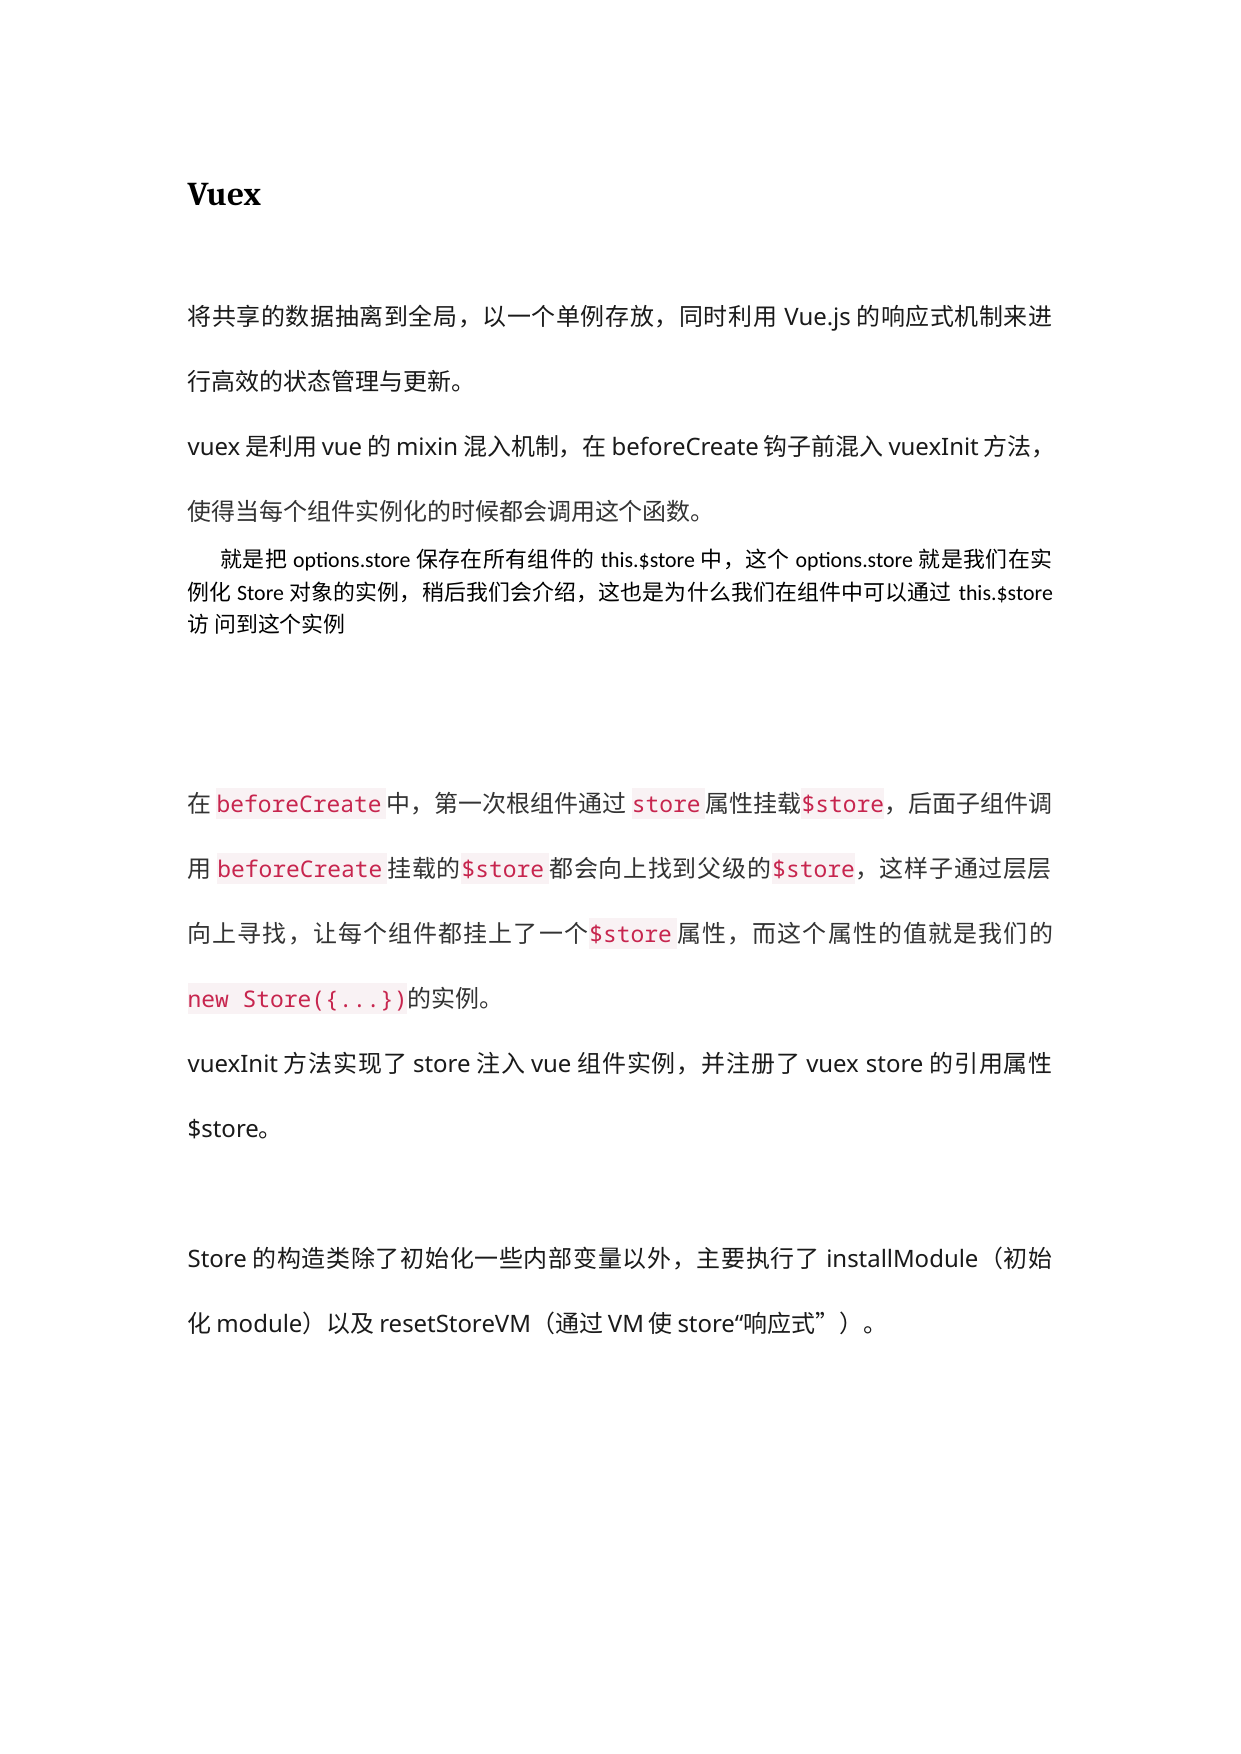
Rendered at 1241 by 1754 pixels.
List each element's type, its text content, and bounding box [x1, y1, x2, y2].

text 在beforeCreate中，第一次根组件通过store属性挂载$store，后面子组件调用beforeCreate挂载的$store都会向上找到父级的$store，这样子通过层层向上寻找，让每个组件都挂上了一个$store属性，而这个属性的值就是我们的new Store({...})的实例。 [187, 769, 1053, 1029]
subtitle Vuex [187, 162, 1053, 227]
text vuexInit方法实现了store注入vue组件实例，并注册了vuex store的引用属性$store。 [187, 1060, 1053, 1159]
text 就是把 options.store 保存在所有组件的 this.$store 中，这个 options.store 就是我们在实 例化 Store 对象的实例，稍后我们会介绍，这也是为什么我们在组件中可以通过 this.$store 访 问到这个实例 [187, 542, 1053, 639]
text vuex是利用vue的mixin混入机制，在beforeCreate钩子前混入vuexInit方法， [187, 412, 1053, 477]
text 使得当每个组件实例化的时候都会调用这个函数。 [187, 477, 1053, 542]
text vuexInit方法实现了store注入vue组件实例，并注册了vuex store的引用属性$store。 [187, 1029, 1053, 1059]
text 将共享的数据抽离到全局，以一个单例存放，同时利用Vue.js的响应式机制来进行高效的状态管理与更新。 [187, 282, 1053, 412]
text Store的构造类除了初始化一些内部变量以外，主要执行了installModule（初始化module）以及resetStoreVM（通过VM使store“响应式”）。 [187, 1224, 1053, 1387]
